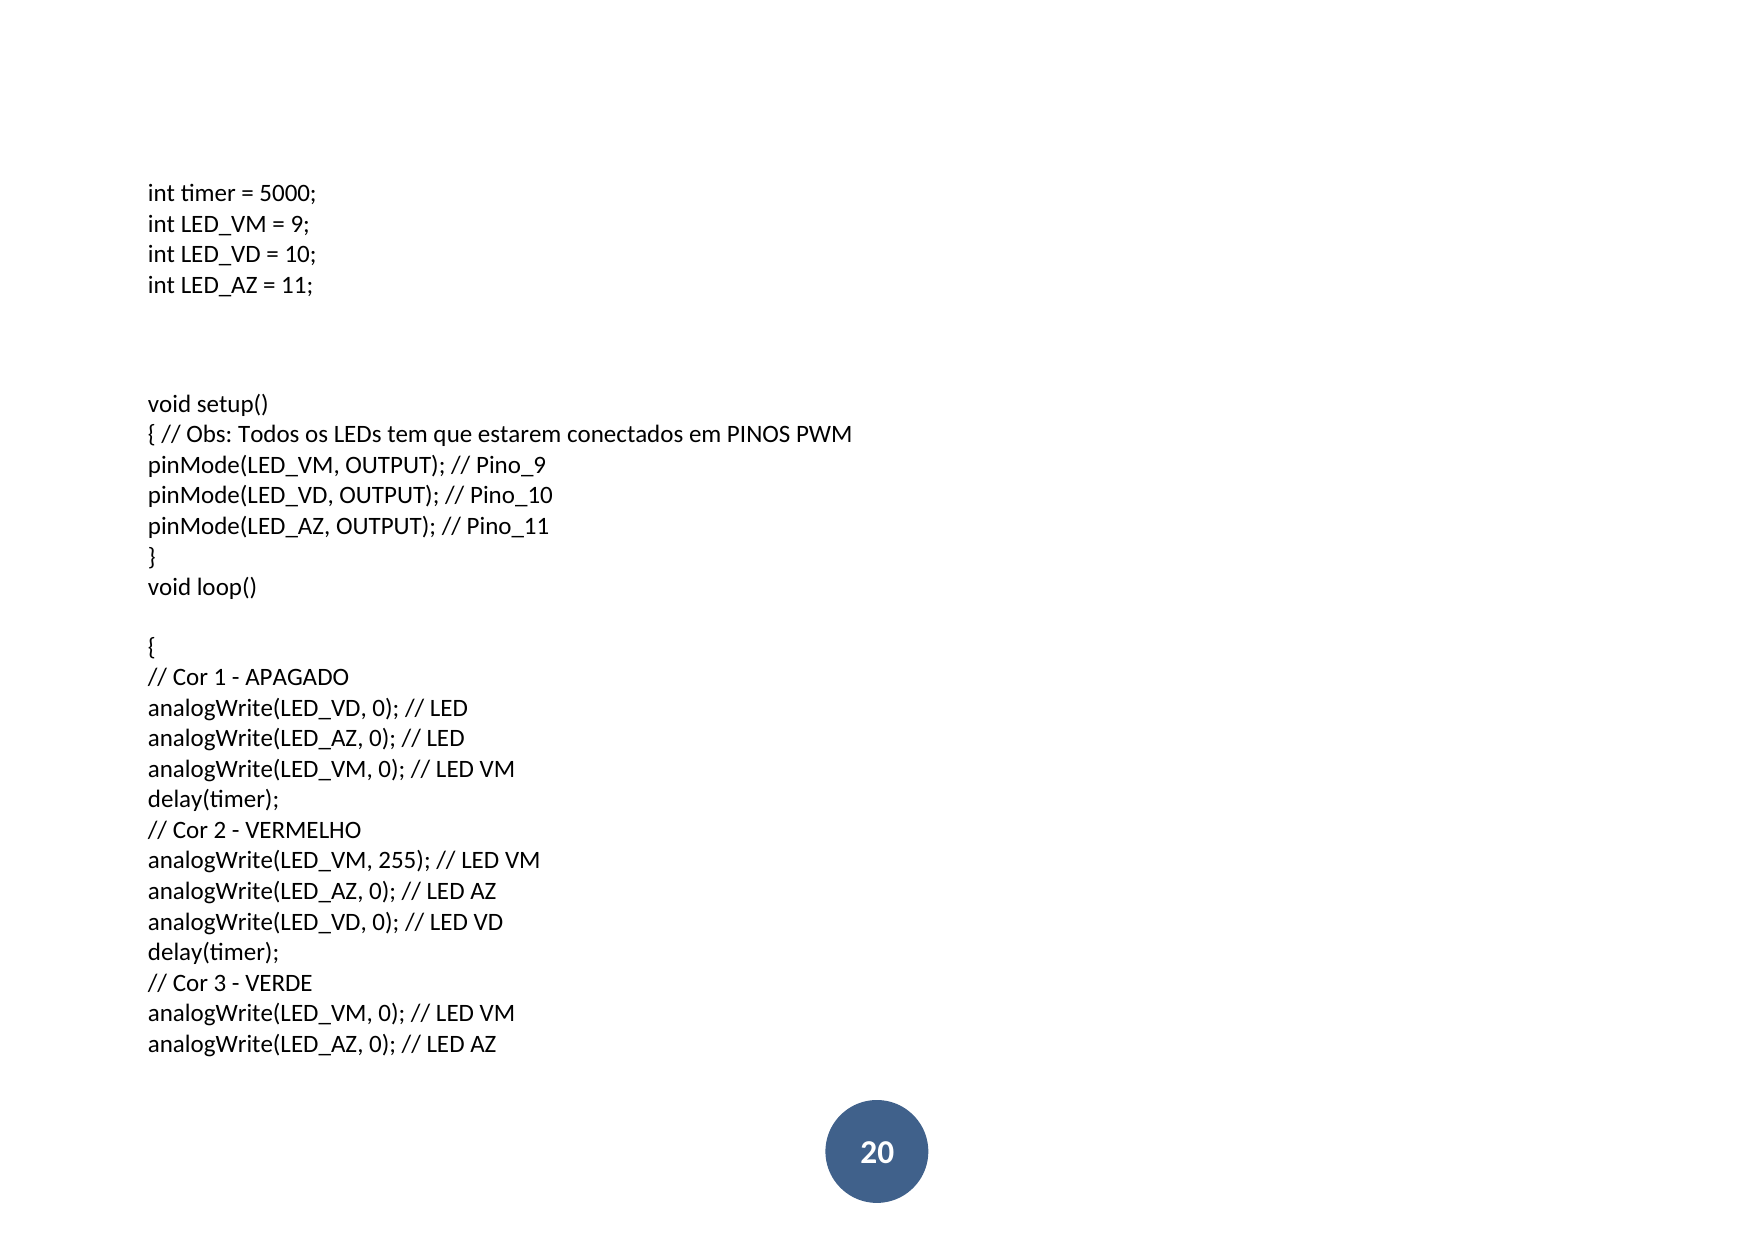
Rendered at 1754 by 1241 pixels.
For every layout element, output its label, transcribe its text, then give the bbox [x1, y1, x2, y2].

text void setup() { // Obs: Todos os LEDs tem que estarem conectados em PINOS PWM pinMode(LED_VM, OUTPUT); // Pino_9 pinMode(LED_VD, OUTPUT); // Pino_10 pinMode(LED_AZ, OUTPUT); // Pino_11 } void loop() [148, 388, 1606, 602]
text int timer = 5000; int LED_VM = 9; int LED_VD = 10; int LED_AZ = 11; [148, 177, 1606, 299]
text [148, 631, 1606, 1058]
